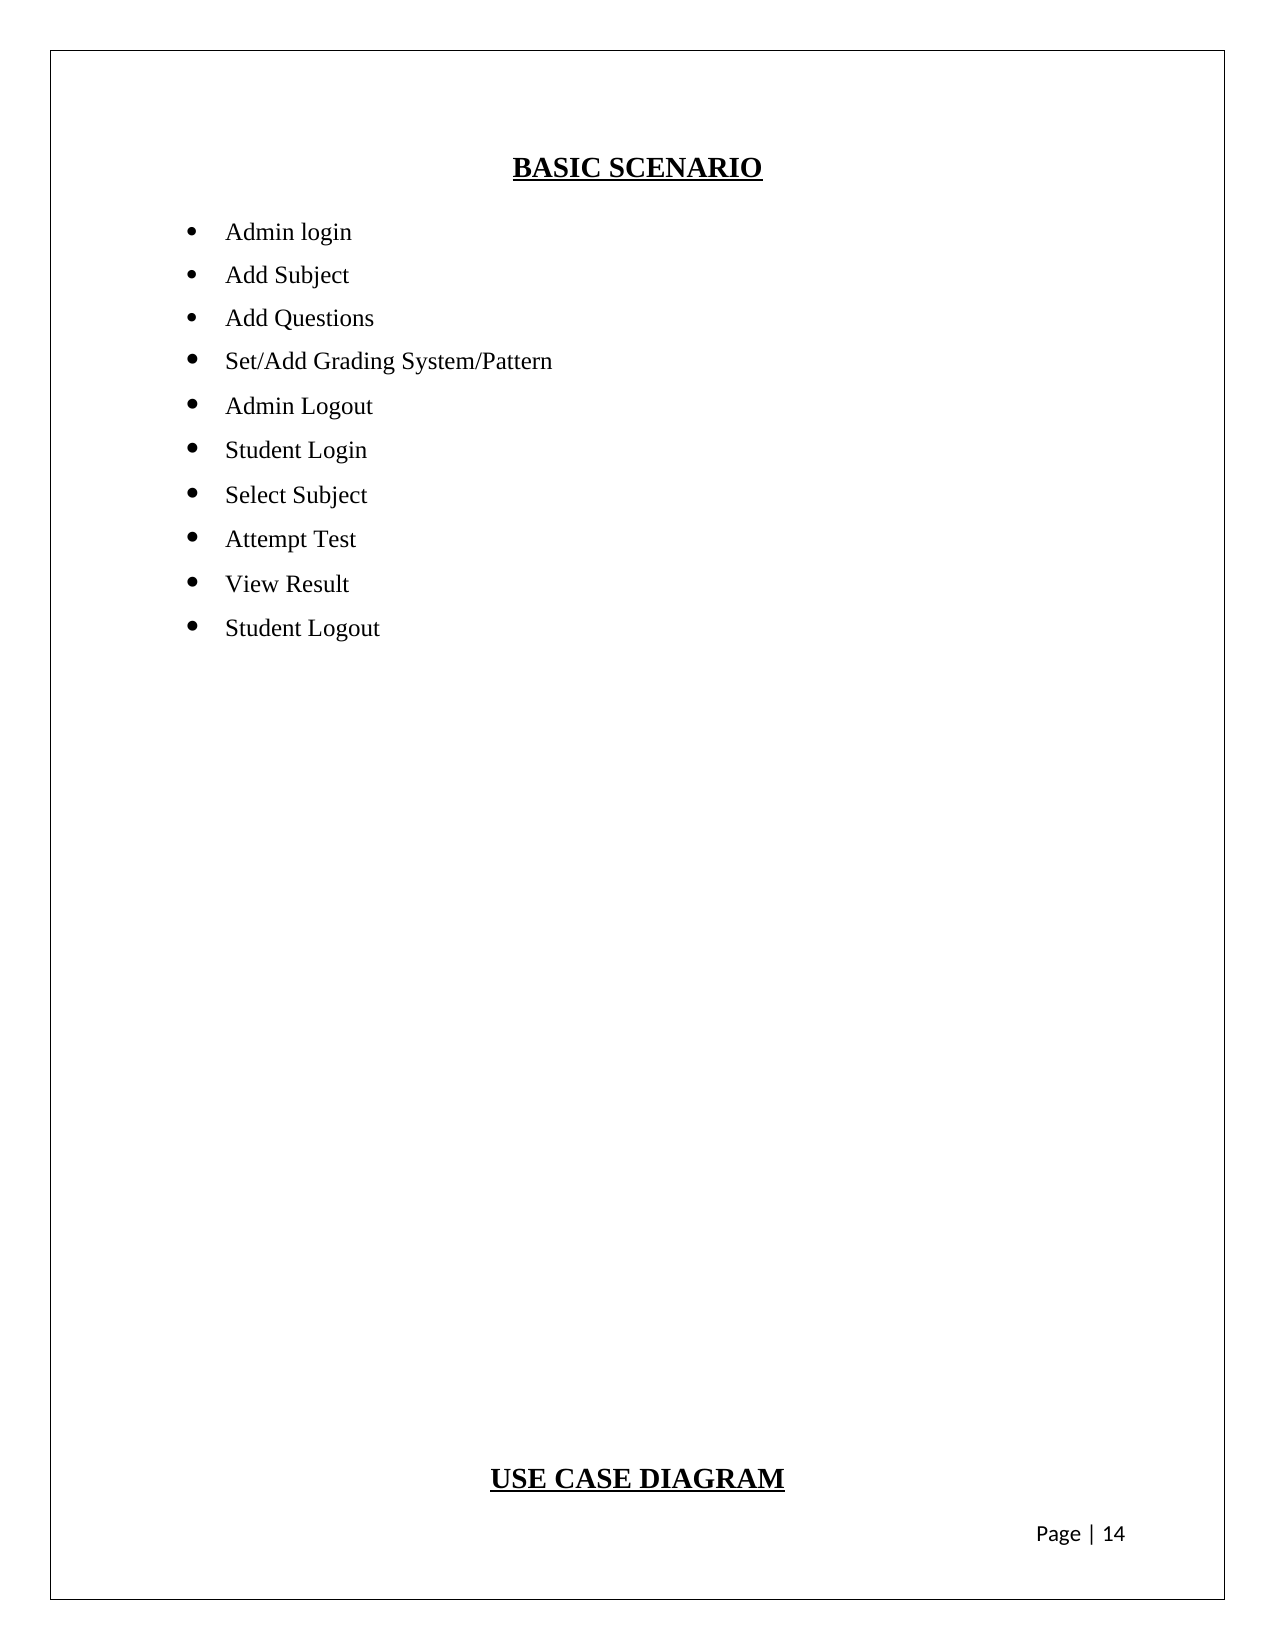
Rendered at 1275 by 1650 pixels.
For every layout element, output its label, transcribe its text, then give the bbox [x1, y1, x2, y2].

text BASIC SCENARIO [150, 150, 1125, 183]
list Add Questions [187, 303, 1125, 332]
list Admin Logout [187, 391, 1125, 421]
list Student Login [187, 435, 1125, 465]
list Attempt Test [187, 524, 1125, 554]
list Set/Add Grading System/Pattern [187, 346, 1125, 376]
list Add Subject [187, 260, 1125, 289]
list Select Subject [187, 480, 1125, 509]
list Admin login [187, 217, 1125, 246]
text USE CASE DIAGRAM [150, 1461, 1125, 1495]
list View Result [187, 569, 1125, 598]
list Student Logout [187, 613, 1125, 643]
